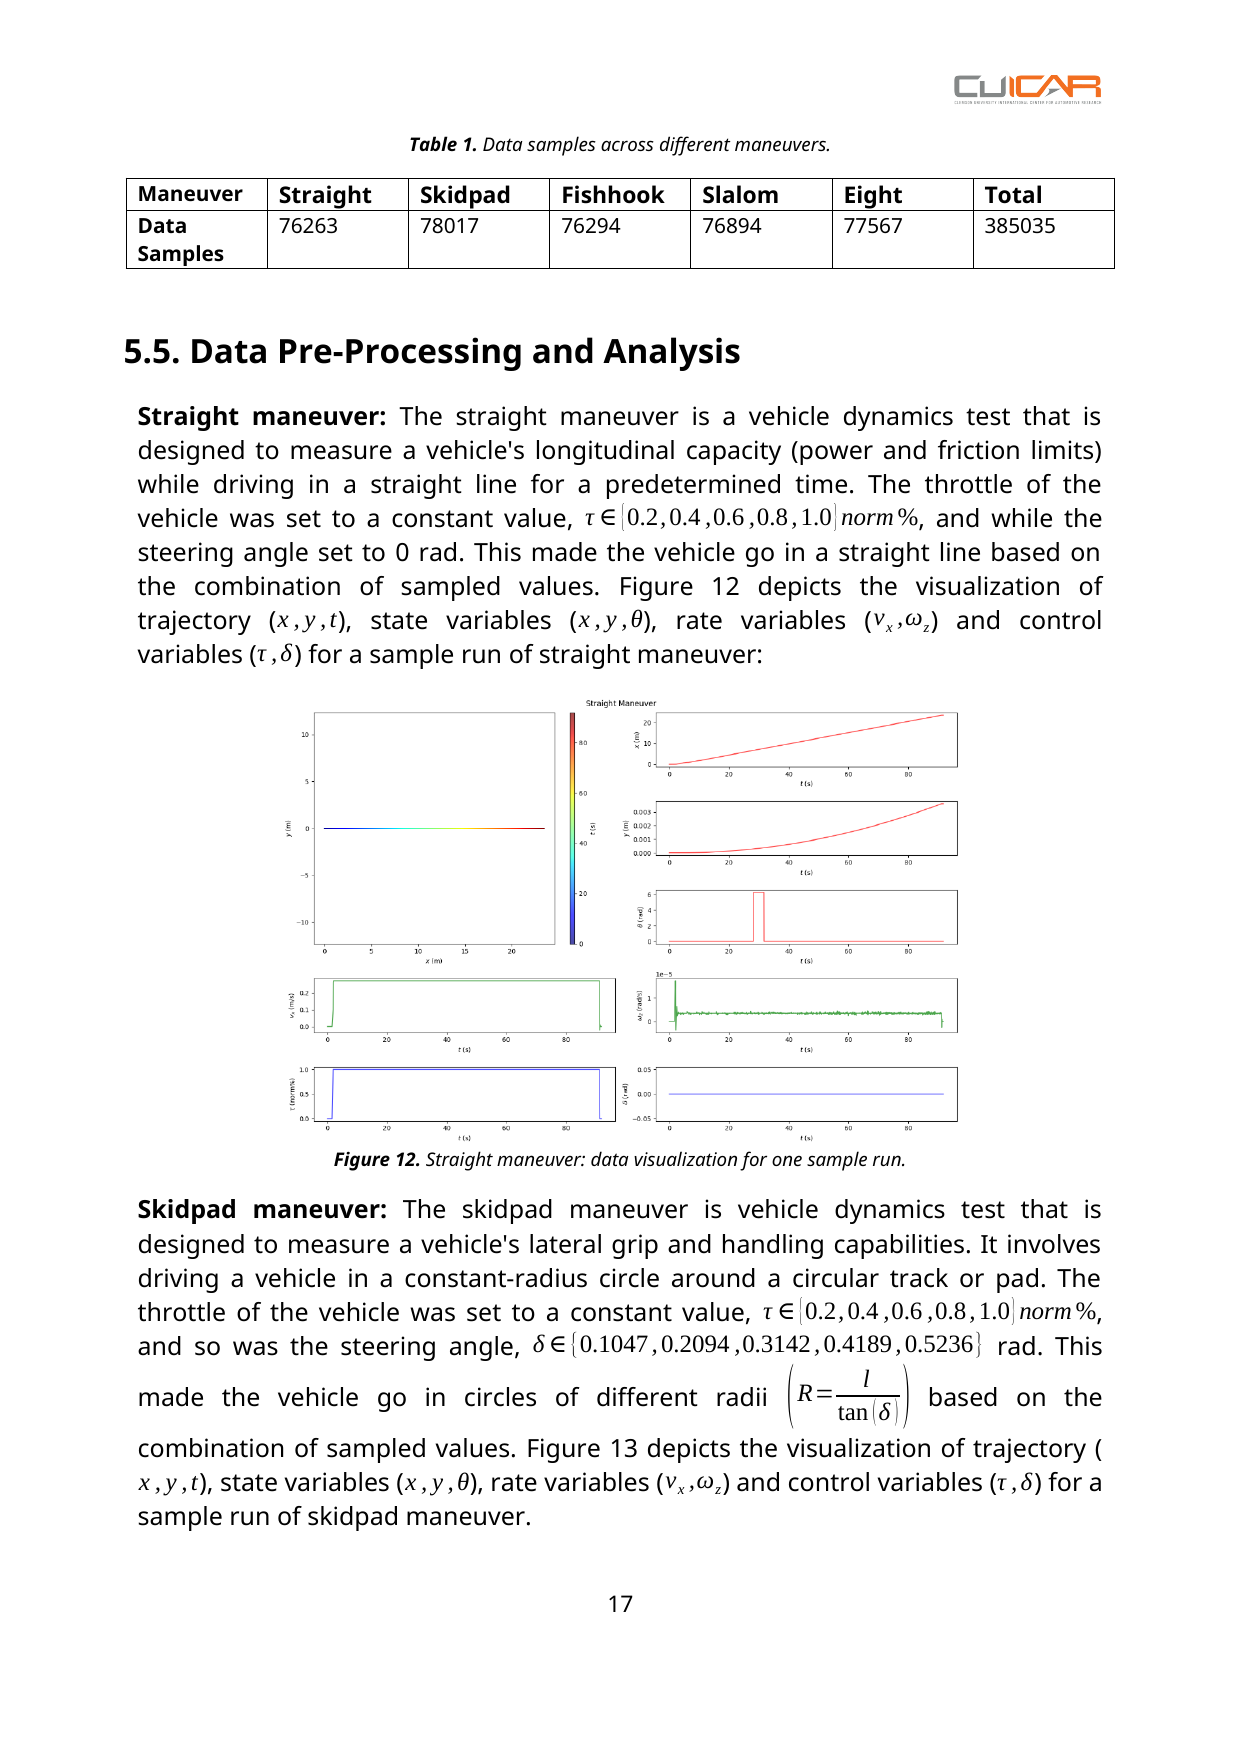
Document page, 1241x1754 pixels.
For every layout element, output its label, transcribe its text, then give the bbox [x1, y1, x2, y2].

table_cell 76294 [550, 211, 690, 268]
text Straight maneuver: The straight maneuver is a vehicle dynamics test that is designed to measure a vehicle's longitudinal capacity (power and friction limits) while driving in a straight line for a predetermined time. The throttle of the vehicle was set to a constant value, , and while the steering angle set to 0 rad. This made the vehicle go in a straight line based on the combination of sampled values. Figure 12 depicts the visualization of trajectory (), state variables (), rate variables () and control variables () for a sample run of straight maneuver: [137, 398, 1103, 671]
table_header Eight [833, 179, 973, 210]
table_header Maneuver [127, 179, 267, 210]
table_cell 78017 [409, 211, 549, 268]
table_header Fishhook [550, 179, 690, 210]
table_cell 77567 [833, 211, 973, 268]
picture [280, 695, 961, 1146]
table_cell Data Samples [127, 211, 267, 268]
table_cell 76894 [691, 211, 832, 268]
table_cell 385035 [974, 211, 1114, 268]
table_header Straight [268, 179, 408, 210]
text Table 1. Data samples across different maneuvers. [137, 131, 1103, 157]
text Figure 12. Straight maneuver: data visualization for one sample run. [137, 1146, 1103, 1171]
table_header Total [974, 179, 1114, 210]
table_header Slalom [691, 179, 832, 210]
text Skidpad maneuver: The skidpad maneuver is vehicle dynamics test that is designed to measure a vehicle's lateral grip and handling capabilities. It involves driving a vehicle in a constant-radius circle around a circular track or pad. The throttle of the vehicle was set to a constant value, , and so was the steering angle, rad. This made the vehicle go in circles of different radii based on the combination of sampled values. Figure 13 depicts the visualization of trajectory (), state variables (), rate variables () and control variables () for a sample run of skidpad maneuver. [137, 1192, 1103, 1533]
picture [952, 73, 1103, 106]
table_cell 76263 [268, 211, 408, 268]
table_header Skidpad [409, 179, 549, 210]
subtitle 5.5. Data Pre-Processing and Analysis [123, 328, 1103, 373]
